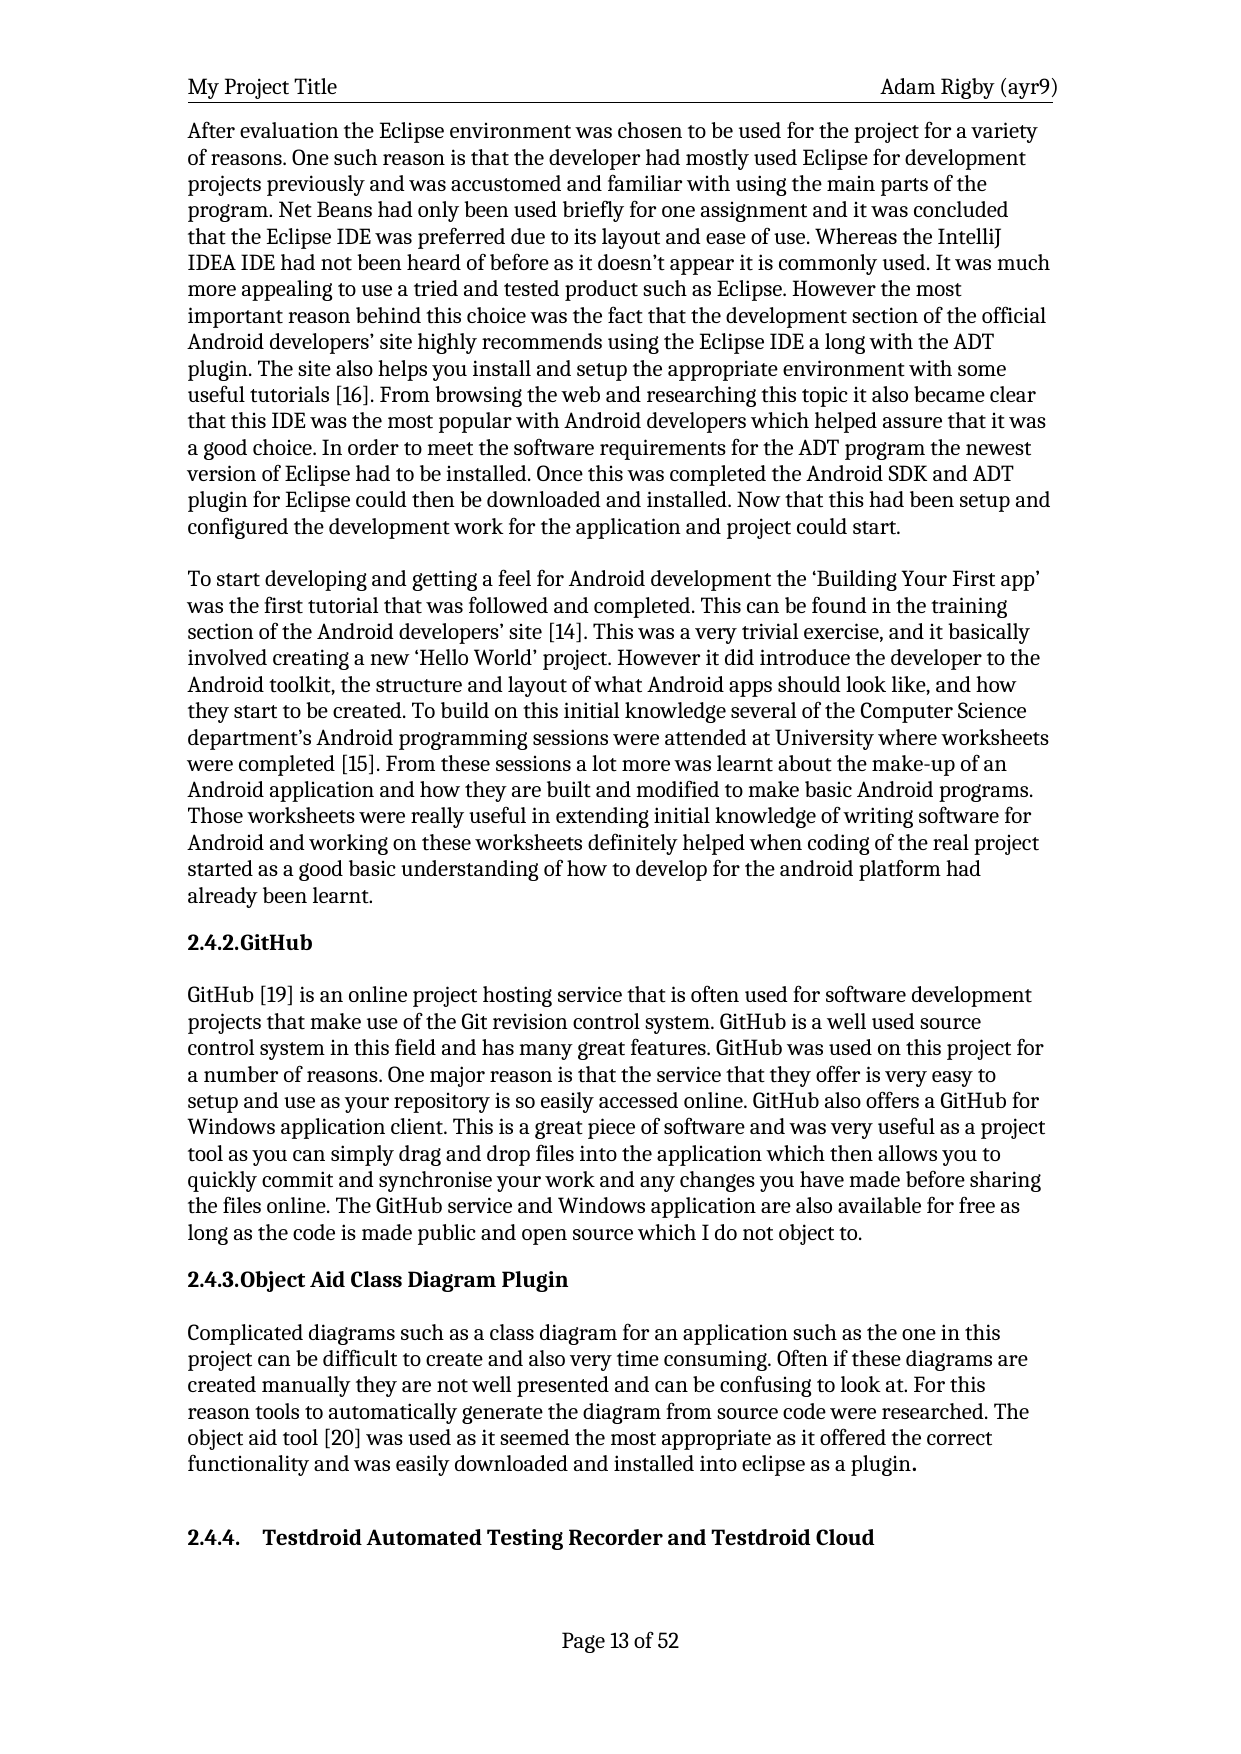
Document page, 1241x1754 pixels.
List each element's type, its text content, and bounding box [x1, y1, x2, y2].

text GitHub [19] is an online project hosting service that is often used for software development projects that make use of the Git revision control system. GitHub is a well used source control system in this field and has many great features. GitHub was used on this project for a number of reasons. One major reason is that the service that they offer is very easy to setup and use as your repository is so easily accessed online. GitHub also offers a GitHub for Windows application client. This is a great piece of software and was very useful as a project tool as you can simply drag and drop files into the application which then allows you to quickly commit and synchronise your work and any changes you have made before sharing the files online. The GitHub service and Windows application are also available for free as long as the code is made public and open source which I do not object to. [187, 982, 1053, 1246]
text After evaluation the Eclipse environment was chosen to be used for the project for a variety of reasons. One such reason is that the developer had mostly used Eclipse for development projects previously and was accustomed and familiar with using the main parts of the program. Net Beans had only been used briefly for one assignment and it was concluded that the Eclipse IDE was preferred due to its layout and ease of use. Whereas the IntelliJ IDEA IDE had not been heard of before as it doesn’t appear it is commonly used. It was much more appealing to use a tried and tested product such as Eclipse. However the most important reason behind this choice was the fact that the development section of the official Android developers’ site highly recommends using the Eclipse IDE a long with the ADT plugin. The site also helps you install and setup the appropriate environment with some useful tutorials [16]. From browsing the web and researching this topic it also became clear that this IDE was the most popular with Android developers which helped assure that it was a good choice. In order to meet the software requirements for the ADT program the newest version of Eclipse had to be installed. Once this was completed the Android SDK and ADT plugin for Eclipse could then be downloaded and installed. Now that this had been setup and configured the development work for the application and project could start. [187, 118, 1053, 540]
text Complicated diagrams such as a class diagram for an application such as the one in this project can be difficult to create and also very time consuming. Often if these diagrams are created manually they are not well presented and can be confusing to look at. For this reason tools to automatically generate the diagram from source code were researched. The object aid tool [20] was used as it seemed the most appropriate as it offered the correct functionality and was easily downloaded and installed into eclipse as a plugin. [187, 1319, 1053, 1477]
text To start developing and getting a feel for Android development the ‘Building Your First app’ was the first tutorial that was followed and completed. This can be found in the training section of the Android developers’ site [17]. This was a very trivial exercise, and it basically involved creating a new ‘Hello World’ project. However it did introduce the developer to the Android toolkit, the structure and layout of what Android apps should look like, and how they start to be created. To build on this initial knowledge several of the Computer Science department’s Android programming sessions were attended at University where worksheets were completed [18]. From these sessions a lot more was learnt about the make-up of an Android application and how they are built and modified to make basic Android programs. Those worksheets were really useful in extending initial knowledge of writing software for Android and working on these worksheets definitely helped when coding of the real project started as a good basic understanding of how to develop for the android platform had already been learnt. [187, 566, 1053, 909]
subtitle GitHub [187, 929, 1053, 956]
subtitle Object Aid Class Diagram Plugin [187, 1267, 1053, 1293]
subtitle Testdroid Automated Testing Recorder and Testdroid Cloud [187, 1525, 1053, 1551]
